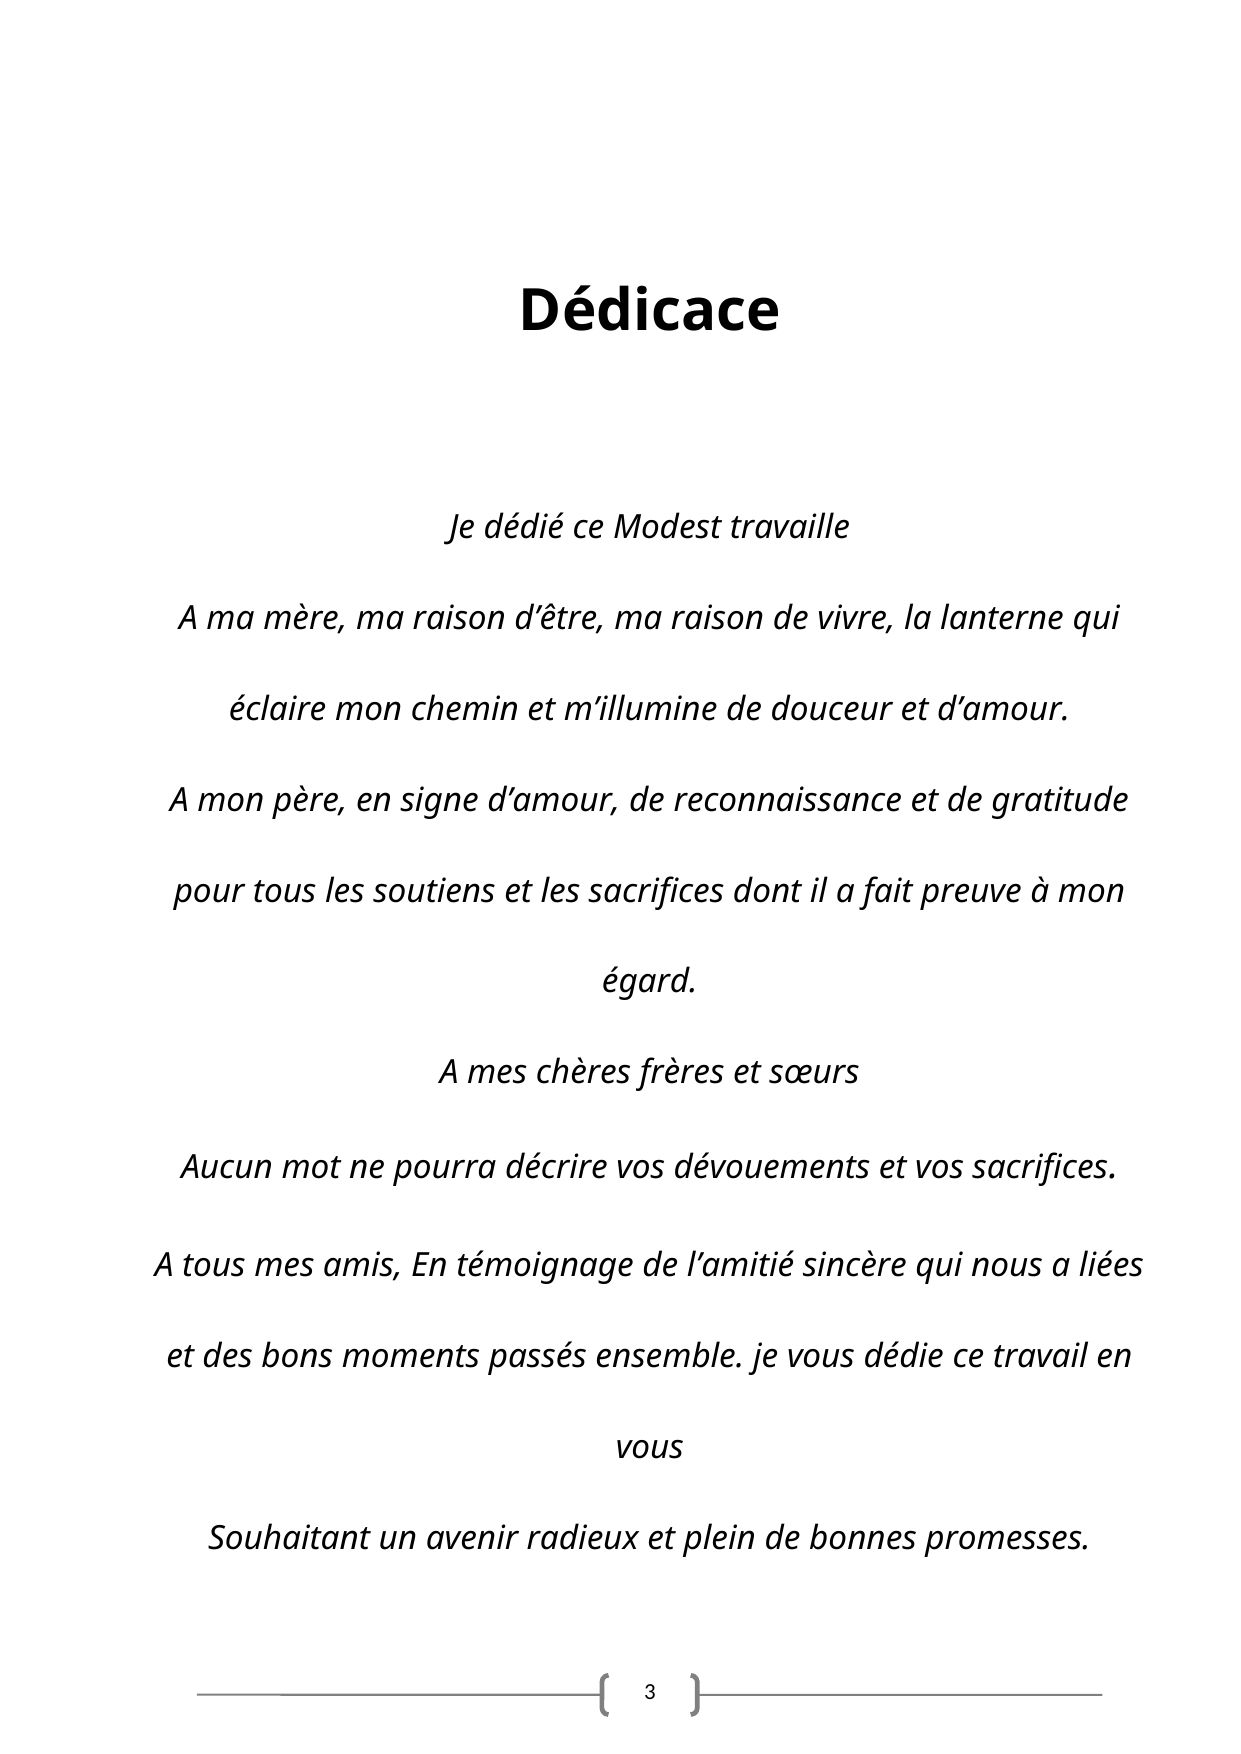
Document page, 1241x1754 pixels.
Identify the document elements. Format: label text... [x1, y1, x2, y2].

text Aucun mot ne pourra décrire vos dévouements et vos sacrifices. [148, 1139, 1152, 1190]
text A tous mes amis, En témoignage de l’amitié sincère qui nous a liées et des bons moments passés ensemble. je vous dédie ce travail en vous [148, 1241, 1152, 1468]
subtitle Dédicace [148, 268, 1152, 347]
text Souhaitant un avenir radieux et plein de bonnes promesses. [148, 1513, 1152, 1559]
text A mon père, en signe d’amour, de reconnaissance et de gratitude pour tous les soutiens et les sacrifices dont il a fait preuve à mon égard. [148, 776, 1152, 1003]
text Je dédié ce Modest travaille [148, 503, 1152, 548]
text A ma mère, ma raison d’être, ma raison de vivre, la lanterne qui éclaire mon chemin et m’illumine de douceur et d’amour. [148, 594, 1152, 730]
text A mes chères frères et sœurs [148, 1048, 1152, 1093]
